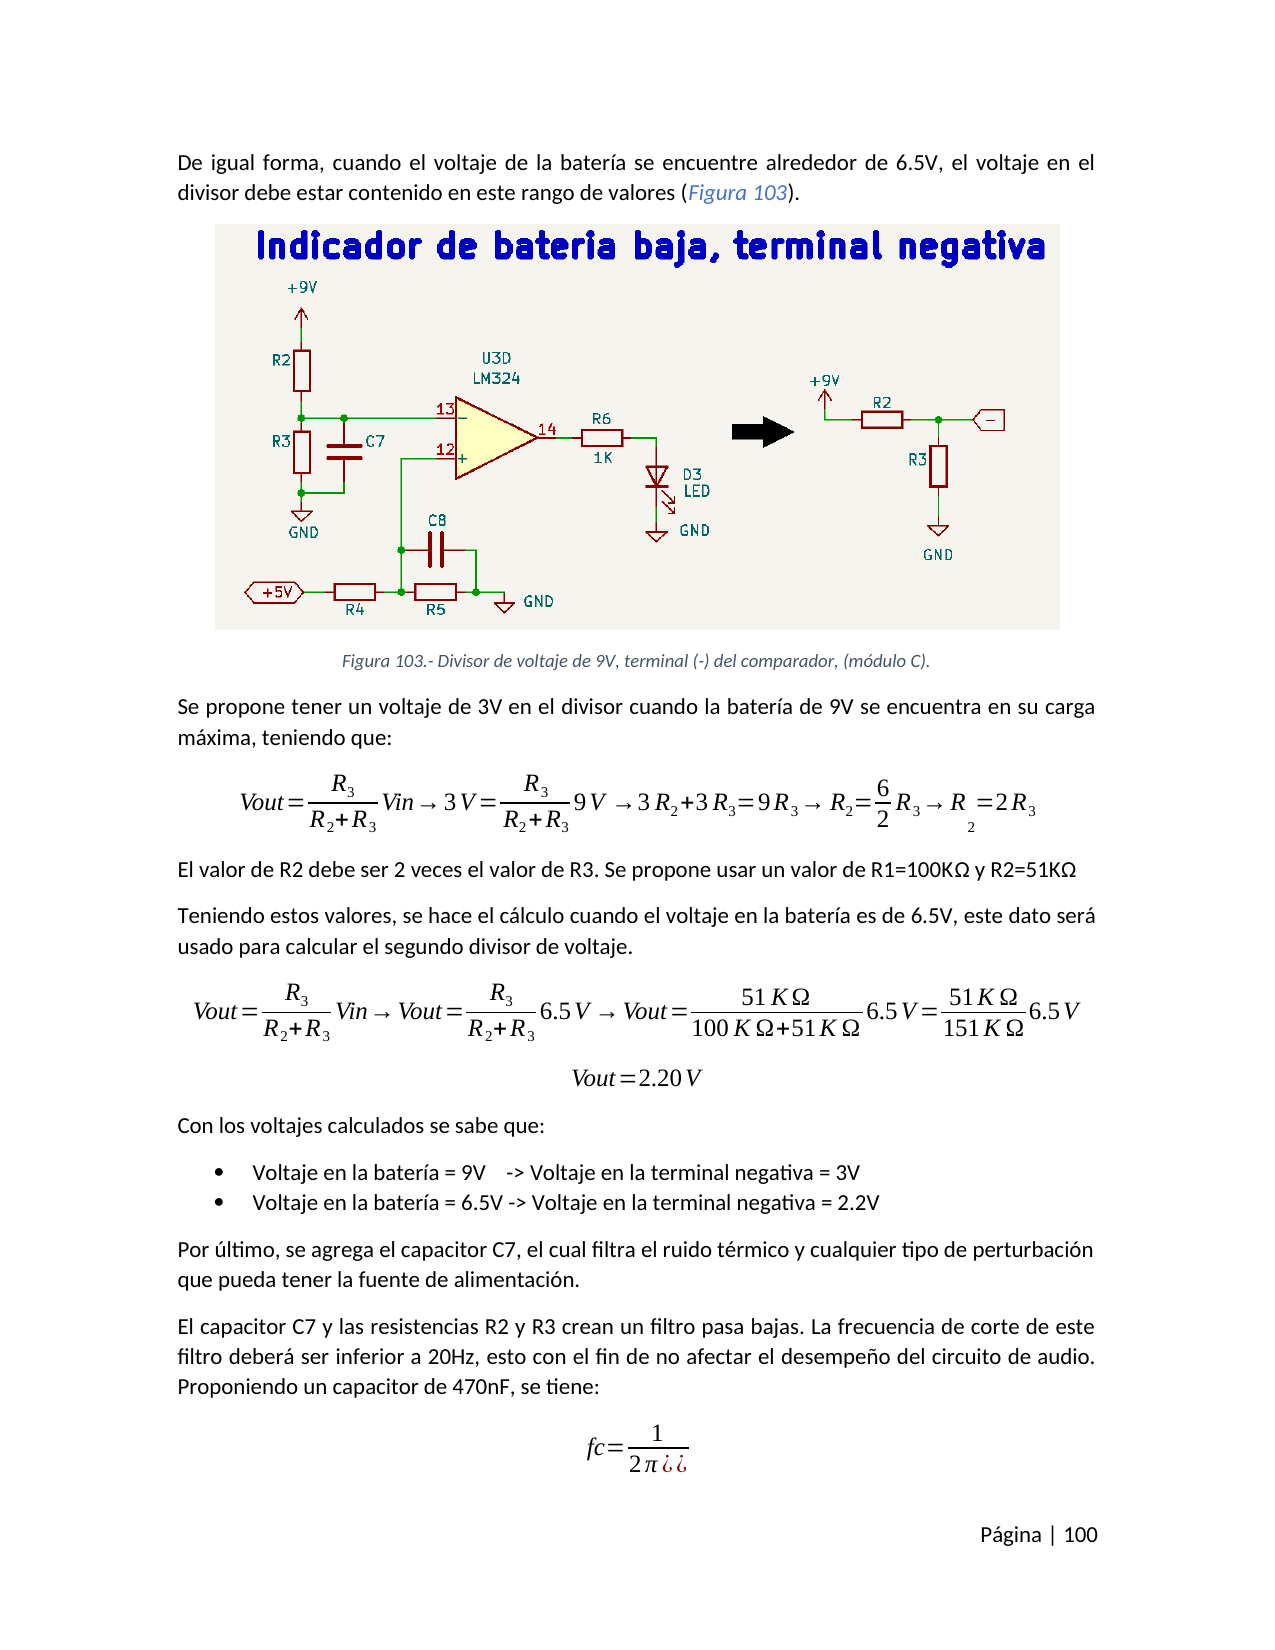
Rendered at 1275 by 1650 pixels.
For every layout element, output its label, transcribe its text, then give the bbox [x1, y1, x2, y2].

text El capacitor C7 y las resistencias R2 y R3 crean un filtro pasa bajas. La frecuencia de corte de este filtro deberá ser inferior a 20Hz, esto con el fin de no afectar el desempeño del circuito de audio. Proponiendo un capacitor de 470nF, se tiene: [177, 1312, 1098, 1400]
text Con los voltajes calculados se sabe que: [177, 1111, 1098, 1139]
text Se propone tener un voltaje de 3V en el divisor cuando la batería de 9V se encuentra en su carga máxima, teniendo que: [177, 692, 1098, 751]
list Voltaje en la batería = 6.5V -> Voltaje en la terminal negativa = 2.2V [215, 1188, 1098, 1216]
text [177, 148, 1098, 206]
text Por último, se agrega el capacitor C7, el cual filtra el ruido térmico y cualquier tipo de perturbación que pueda tener la fuente de alimentación. [177, 1235, 1098, 1293]
list Voltaje en la batería = 9V -> Voltaje en la terminal negativa = 3V [215, 1158, 1098, 1186]
text El valor de R2 debe ser 2 veces el valor de R3. Se propone usar un valor de R1=100KΩ y R2=51KΩ [177, 855, 1098, 883]
text Teniendo estos valores, se hace el cálculo cuando el voltaje en la batería es de 6.5V, este dato será usado para calcular el segundo divisor de voltaje. [177, 902, 1098, 960]
picture [215, 224, 1061, 630]
